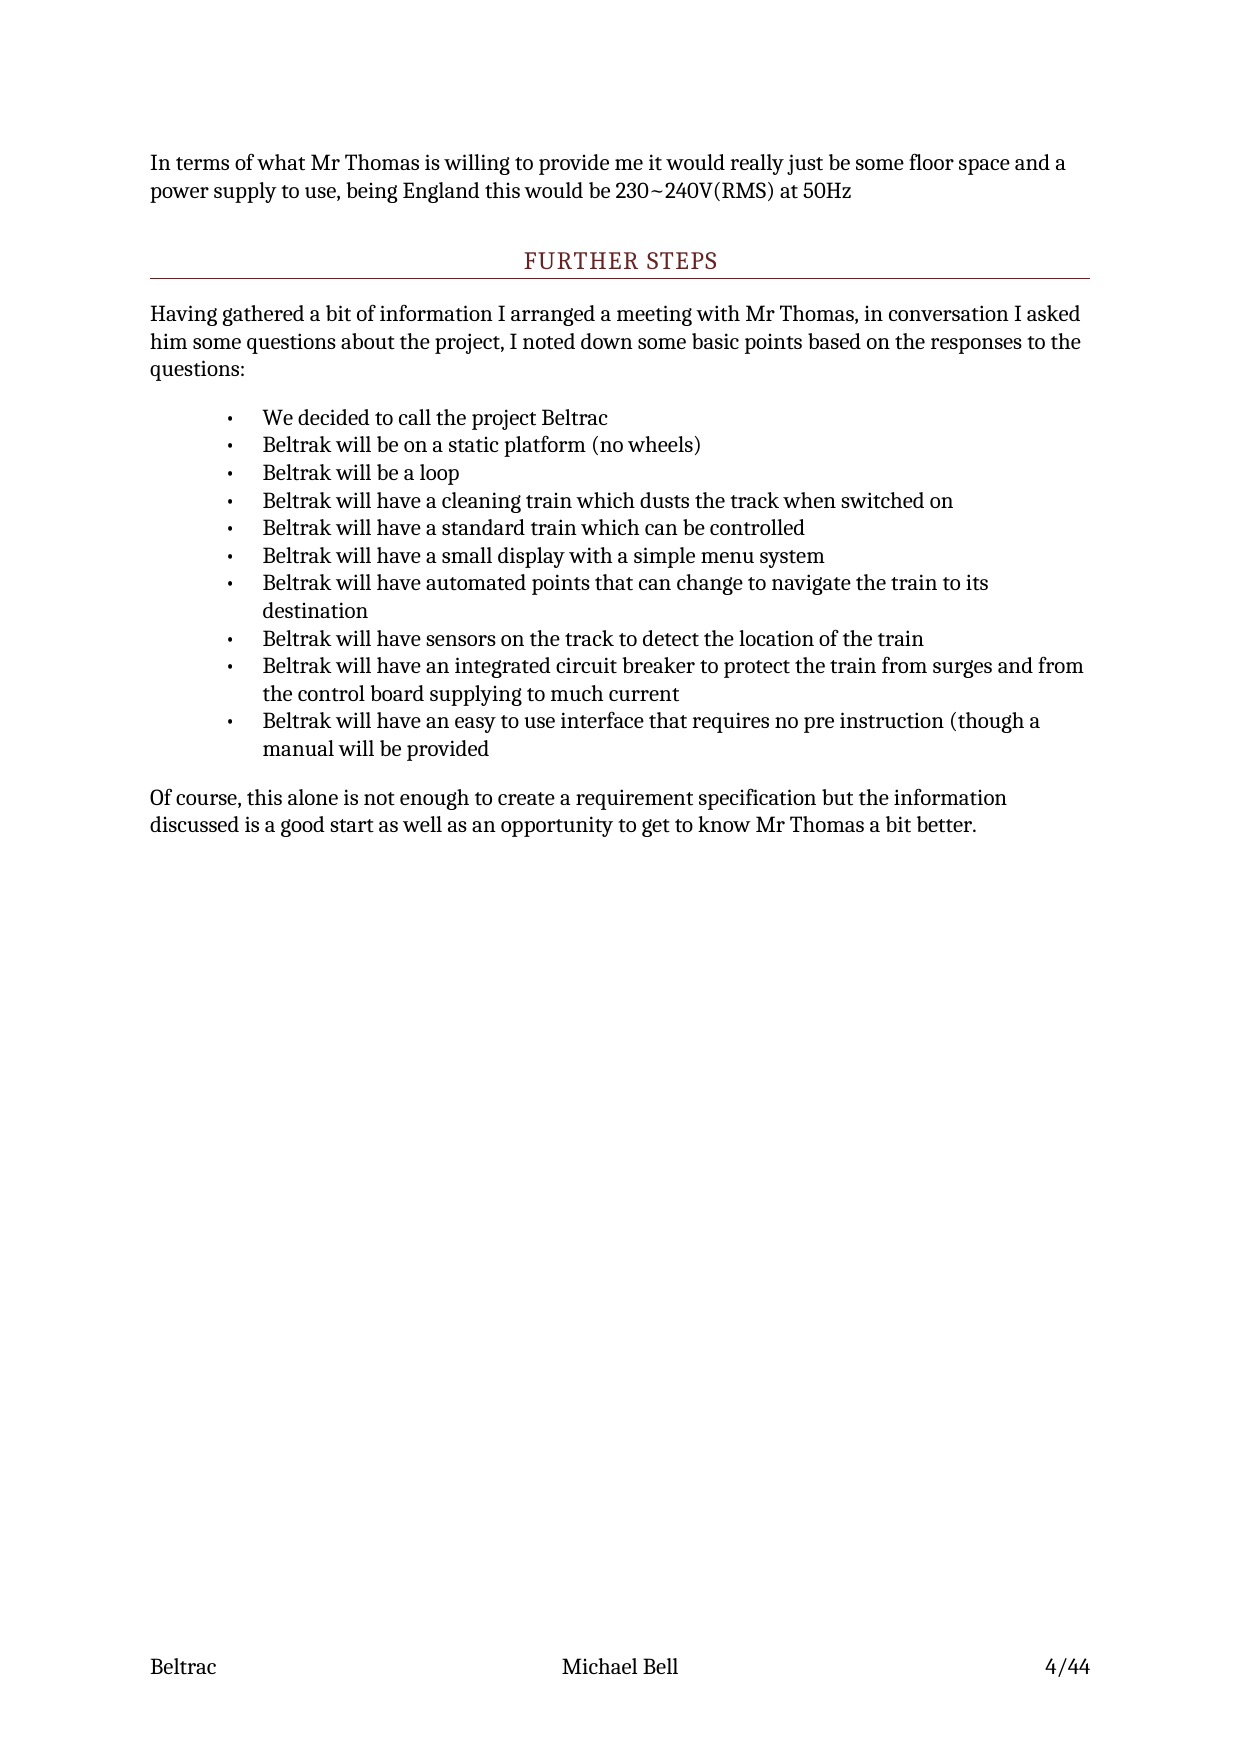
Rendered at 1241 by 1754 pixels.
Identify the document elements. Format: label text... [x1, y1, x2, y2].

list We decided to call the project Beltrac [225, 404, 1090, 431]
list Beltrak will have an integrated circuit breaker to protect the train from surges and from the control board supplying to much current [225, 653, 1090, 707]
list Beltrak will have an easy to use interface that requires no pre instruction (though a manual will be provided [225, 708, 1090, 762]
list Beltrak will have sensors on the track to detect the location of the train [225, 625, 1090, 652]
list Beltrak will have a small display with a simple menu system [225, 543, 1090, 569]
list Beltrak will be on a static platform (no wheels) [225, 432, 1090, 458]
list Beltrak will have automated points that can change to navigate the train to its destination [225, 570, 1090, 624]
subtitle further steps [150, 247, 1090, 278]
text In terms of what Mr Thomas is willing to provide me it would really just be some floor space and a power supply to use, being England this would be 230~240V(RMS) at 50Hz [150, 150, 1090, 204]
text Of course, this alone is not enough to create a requirement specification but the information discussed is a good start as well as an opportunity to get to know Mr Thomas a bit better. [150, 784, 1090, 838]
list Beltrak will have a cleaning train which dusts the track when switched on [225, 487, 1090, 514]
list Beltrak will have a standard train which can be controlled [225, 515, 1090, 541]
text Having gathered a bit of information I arranged a meeting with Mr Thomas, in conversation I asked him some questions about the project, I noted down some basic points based on the responses to the questions: [150, 301, 1090, 382]
list Beltrak will be a loop [225, 460, 1090, 486]
